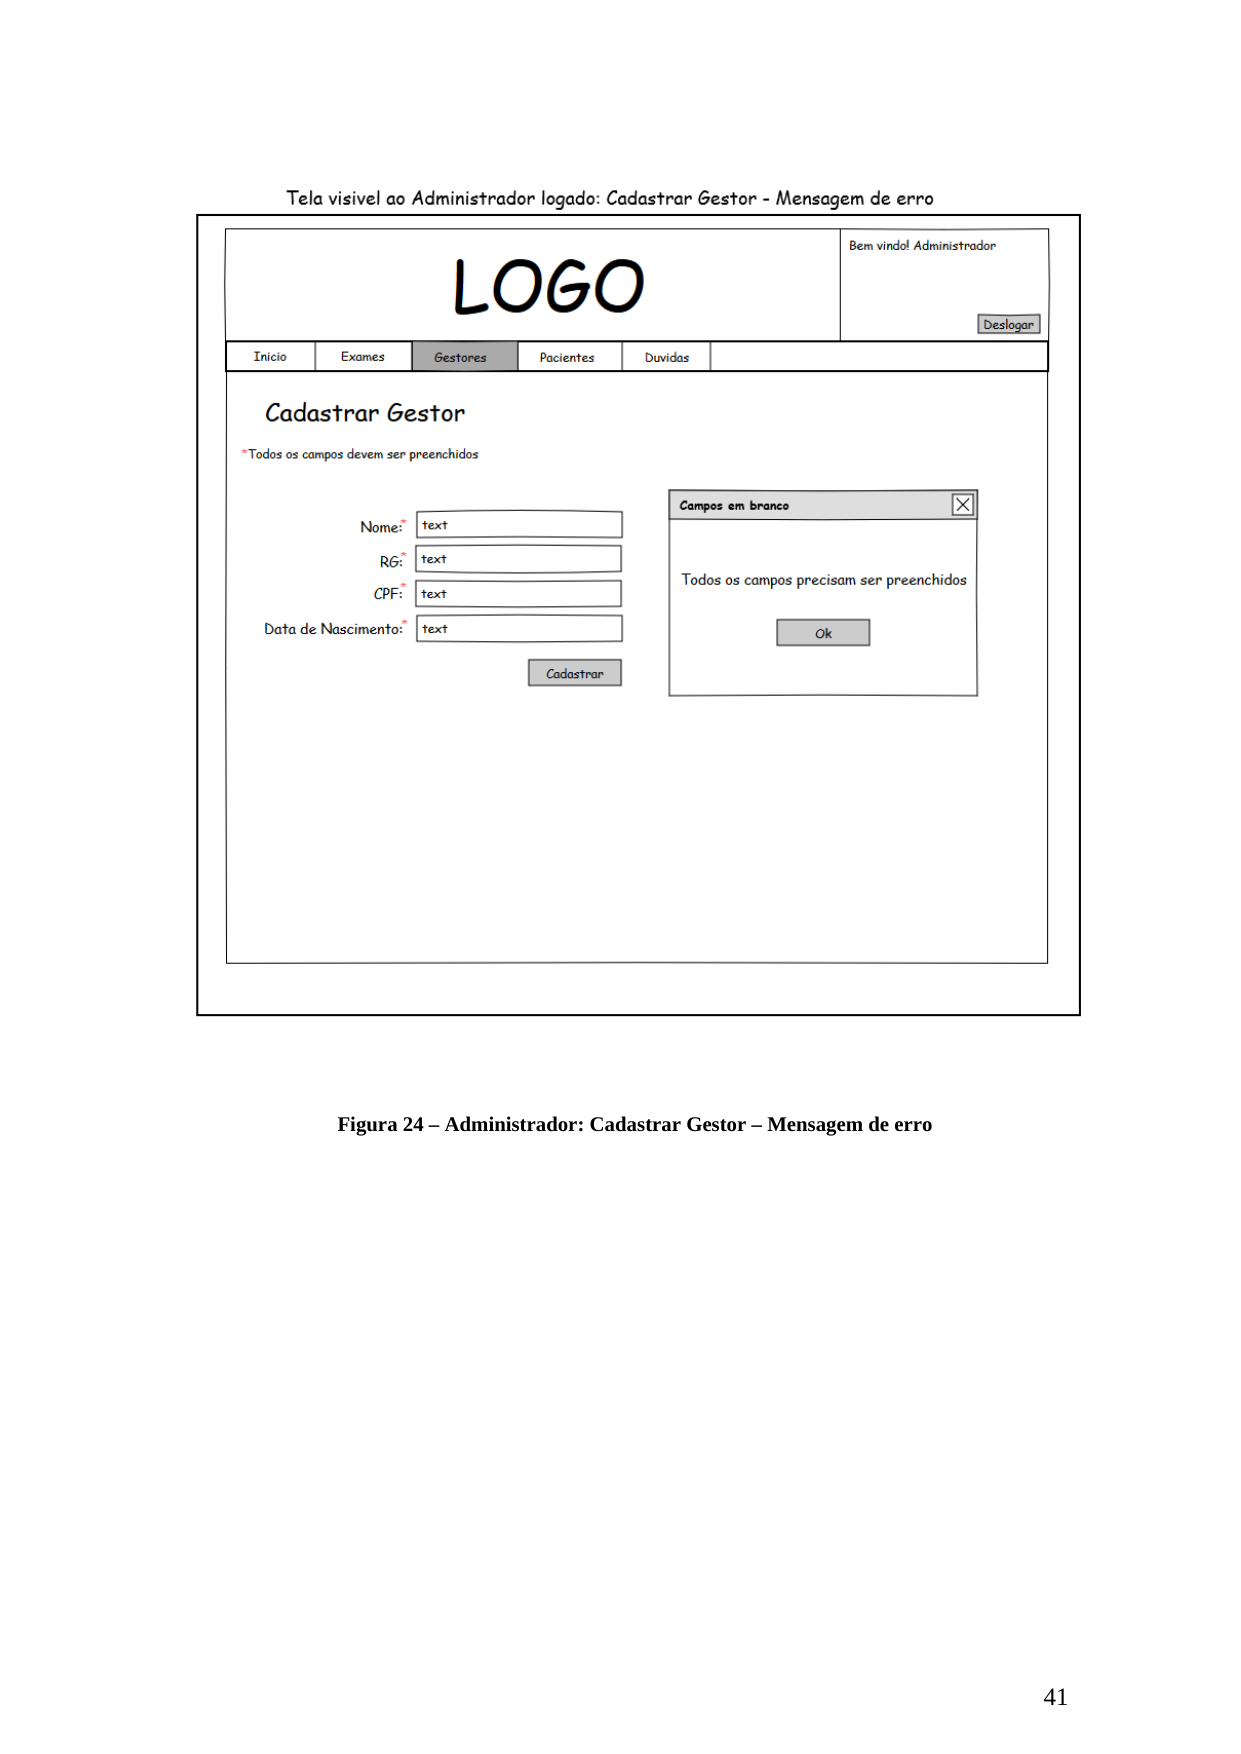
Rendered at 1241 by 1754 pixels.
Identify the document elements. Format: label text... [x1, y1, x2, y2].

text Figura – Administrador: Cadastrar Gestor – Mensagem de erro [148, 1112, 1122, 1136]
picture [147, 177, 1121, 1085]
